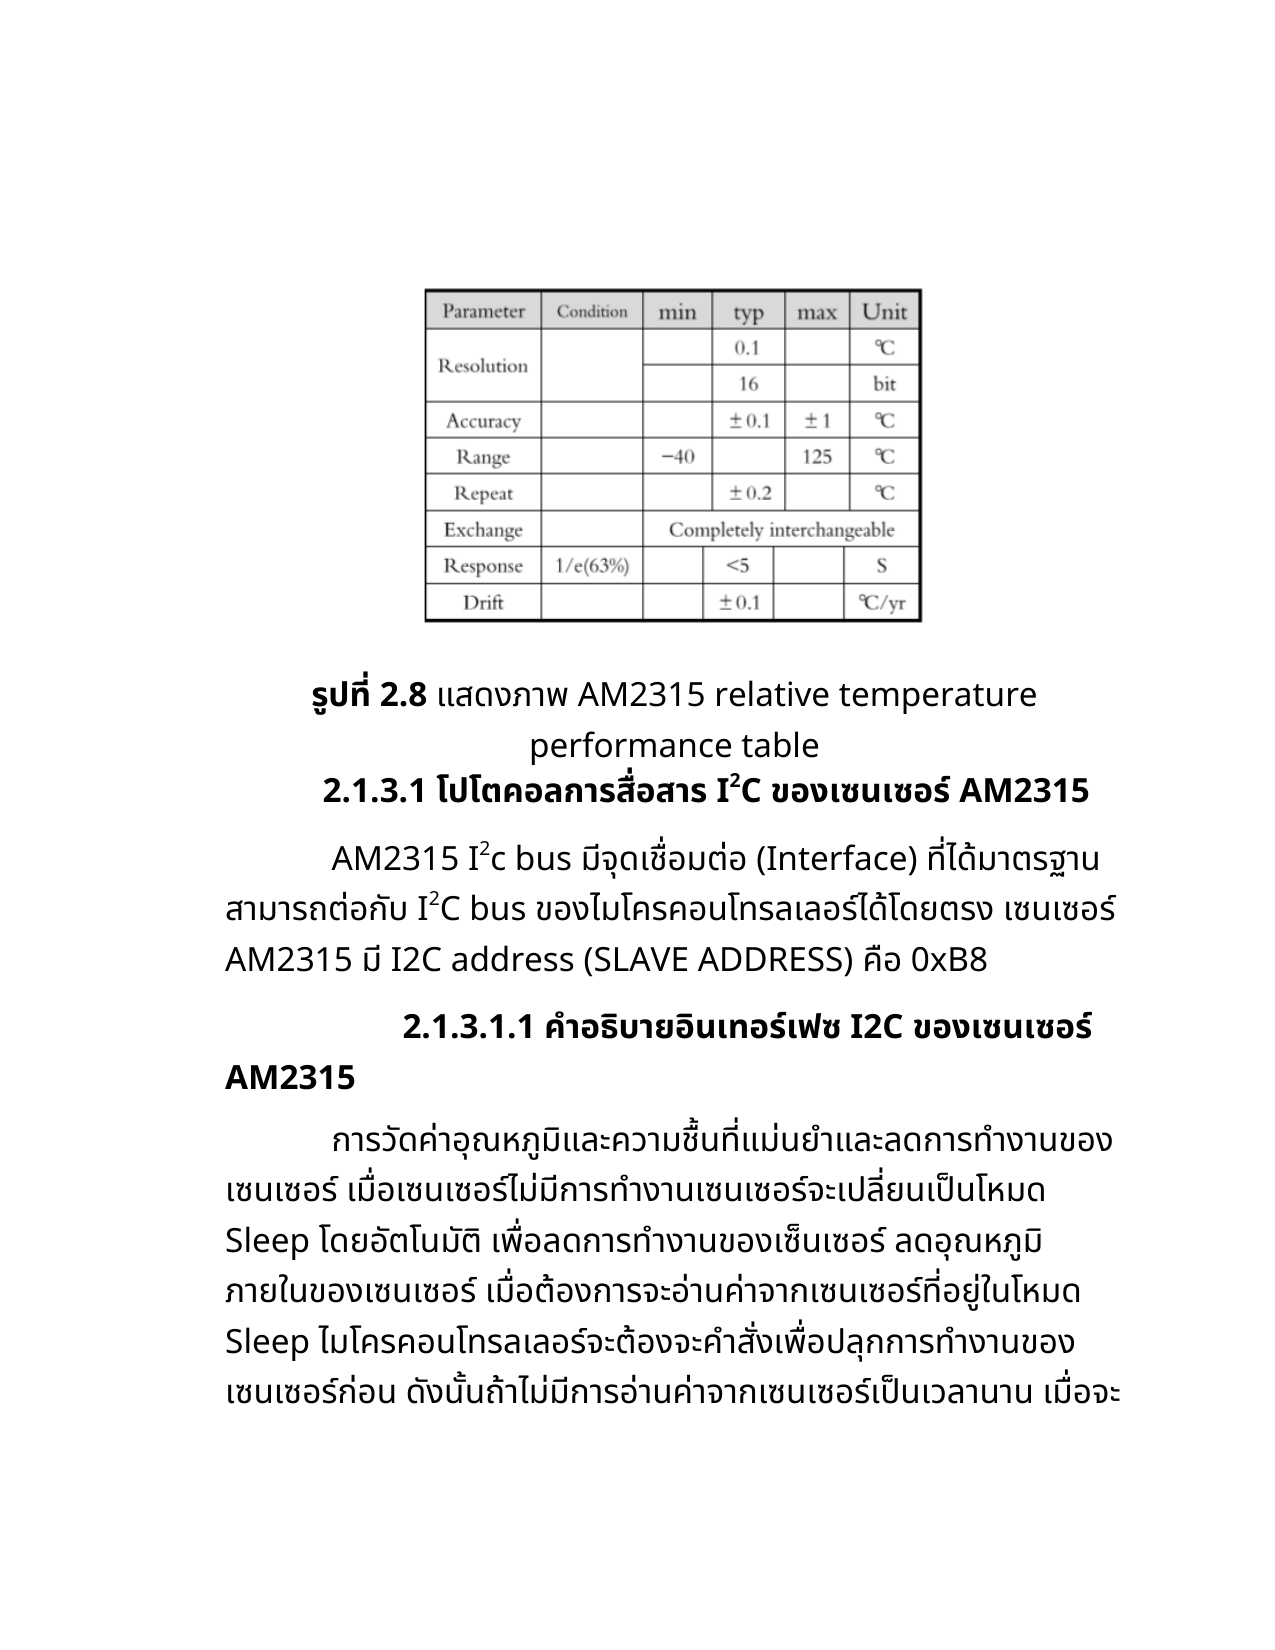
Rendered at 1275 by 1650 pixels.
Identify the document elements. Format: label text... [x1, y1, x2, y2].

text 2.1.3.1 โปโตคอลการสื่อสาร I2C ของเซนเซอร์ AM2315 [225, 767, 1125, 818]
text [225, 1116, 1125, 1419]
text AM2315 I2c bus มีจุดเชื่อมต่อ (Interface) ที่ได้มาตรฐาน สามารถต่อกับ I2C bus ของไมโครคอนโทรลเลอร์ได้โดยตรง เซนเซอร์ AM2315 มี I2C address (SLAVE ADDRESS) คือ 0xB8 [225, 834, 1125, 986]
text 2.1.3.1.1 คำอธิบายอินเทอร์เฟซ I2C ของเซนเซอร์ AM2315 [225, 1003, 1125, 1099]
table_header รูปที่ 2.8 แสดงภาพ AM2315 relative temperature performance table [225, 287, 1124, 767]
